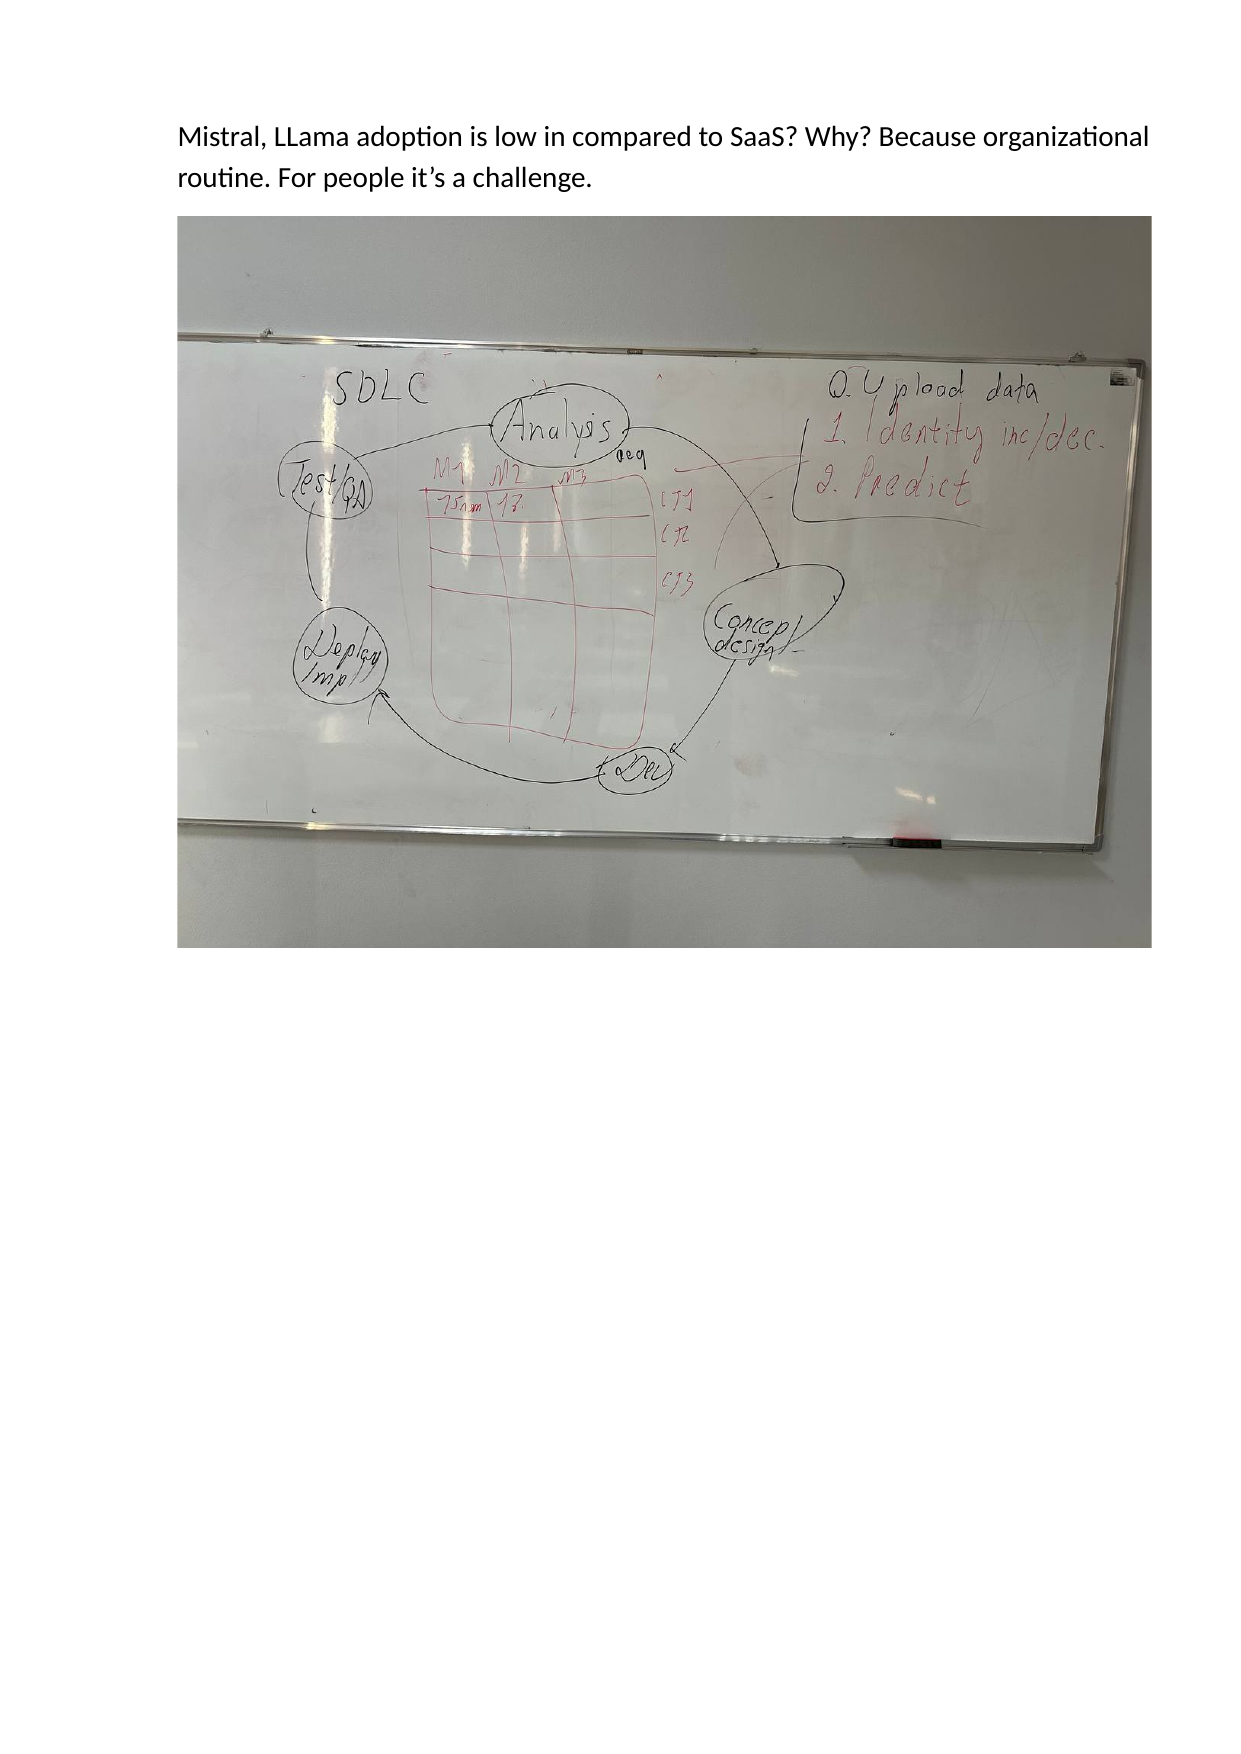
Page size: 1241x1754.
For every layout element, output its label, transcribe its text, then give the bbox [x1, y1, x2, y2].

text Mistral, LLama adoption is low in compared to SaaS? Why? Because organizational routine. For people it’s a challenge. [177, 118, 1152, 195]
picture [177, 216, 1152, 948]
